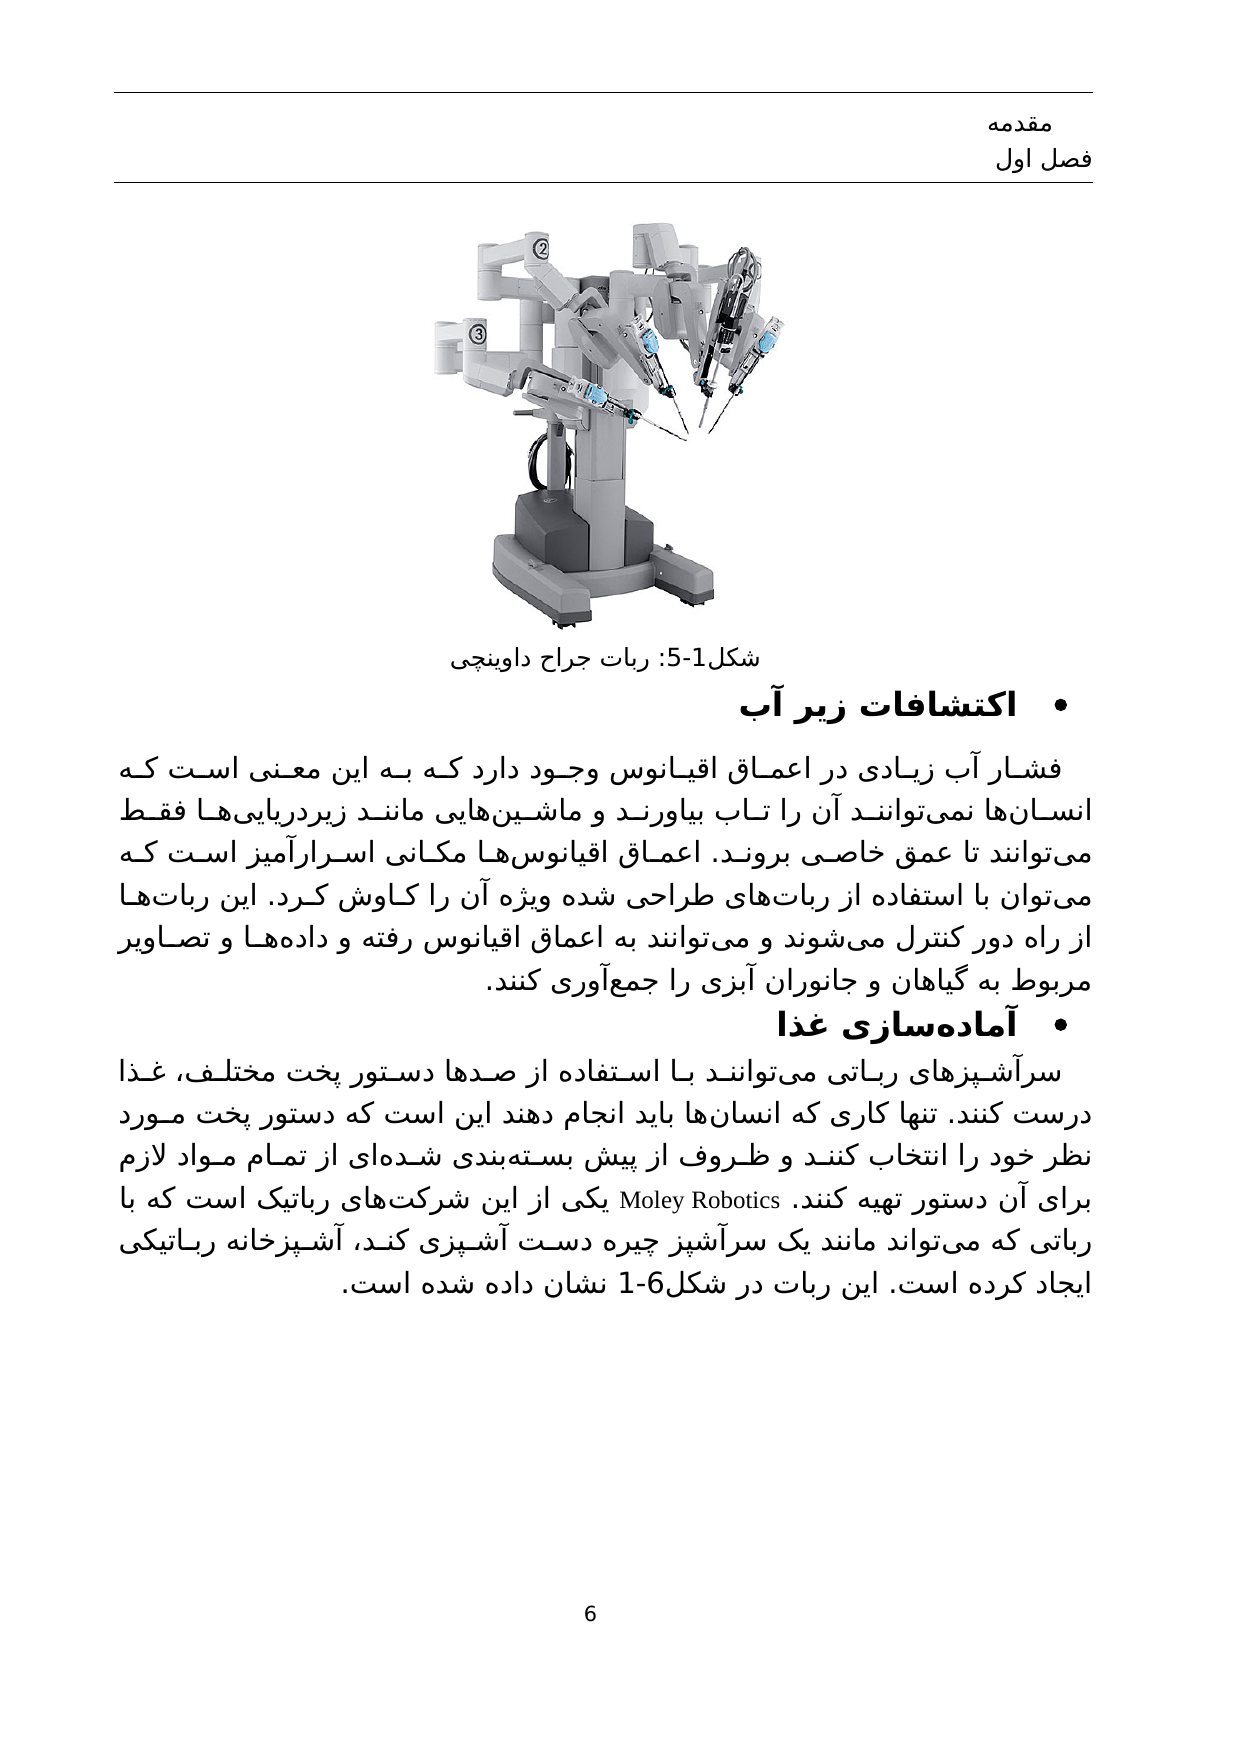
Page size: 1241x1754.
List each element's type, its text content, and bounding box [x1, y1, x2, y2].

text سرآشپزهای رباتی می‌توانند با استفاده از صدها دستور پخت مختلف، غذا درست کنند. تنها کاری که انسان‌ها باید انجام دهند این است که دستور پخت مورد نظر خود را انتخاب کنند و ظروف از پیش بسته‌بندی شده‌ای از تمام مواد لازم برای آن دستور تهیه کنند. Moley Robotics یکی از این شرکت‌های رباتیک است که با رباتی که می‌تواند مانند یک سرآشپز چیره دست آشپزی کند، آشپزخانه رباتیکی ایجاد کرده است. این ربات در شکل1-6 نشان داده شده است. [118, 1054, 1092, 1300]
list آماده‌سازی غذا [118, 1005, 1055, 1044]
list اکتشافات زیر آب [118, 686, 1055, 724]
text فشار آب زیادی در اعماق اقیانوس وجود دارد که به این معنی است که انسان‌ها نمی‌توانند آن را تاب بیاورند و ماشین‌هایی مانند زیردریایی‌ها فقط می‌توانند تا عمق خاصی بروند. اعماق اقیانوس‌ها مکانی اسرارآمیز است که می‌توان با استفاده از ربات‌های طراحی شده ویژه آن را کاوش کرد. این ربات‌ها از راه دور کنترل می‌شوند و می‌توانند به اعماق اقیانوس رفته و داده‌ها و تصاویر مربوط به گیاهان و جانوران آبزی را جمع‌آوری کنند. [118, 751, 1092, 997]
picture [397, 213, 814, 630]
